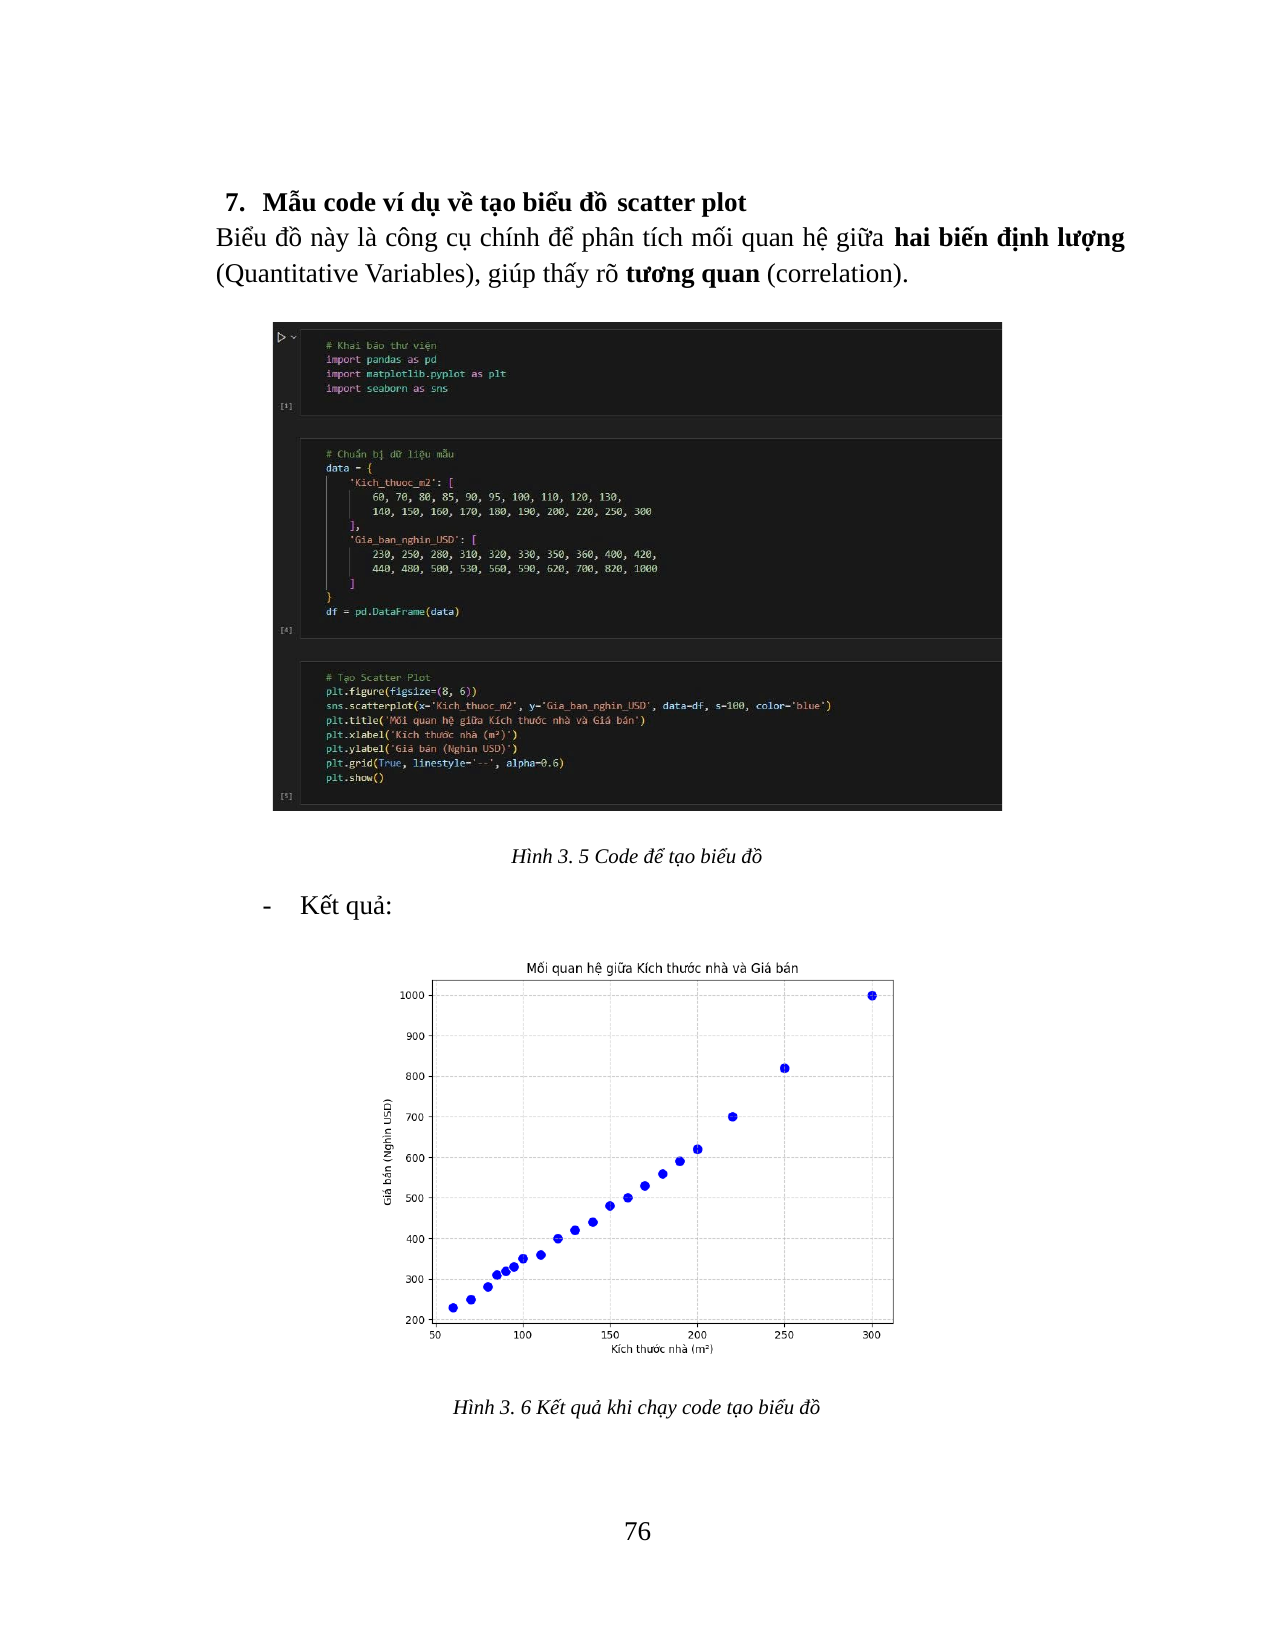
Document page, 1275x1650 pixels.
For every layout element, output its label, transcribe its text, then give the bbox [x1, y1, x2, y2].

text Hình 3. 6 Kết quả khi chạy code tạo biểu đồ [150, 1395, 1125, 1419]
list Mẫu code ví dụ về tạo biểu đồ scatter plot [225, 186, 1125, 217]
text Hình 3. 5 Code để tạo biểu đồ [150, 844, 1125, 868]
picture [272, 322, 1003, 811]
text Kết quả: [262, 889, 1125, 921]
text Biểu đồ này là công cụ chính để phân tích mối quan hệ giữa hai biến định lượng (Quantitative Variables), giúp thấy rõ tương quan (correlation). [216, 221, 1125, 288]
picture [376, 954, 899, 1362]
